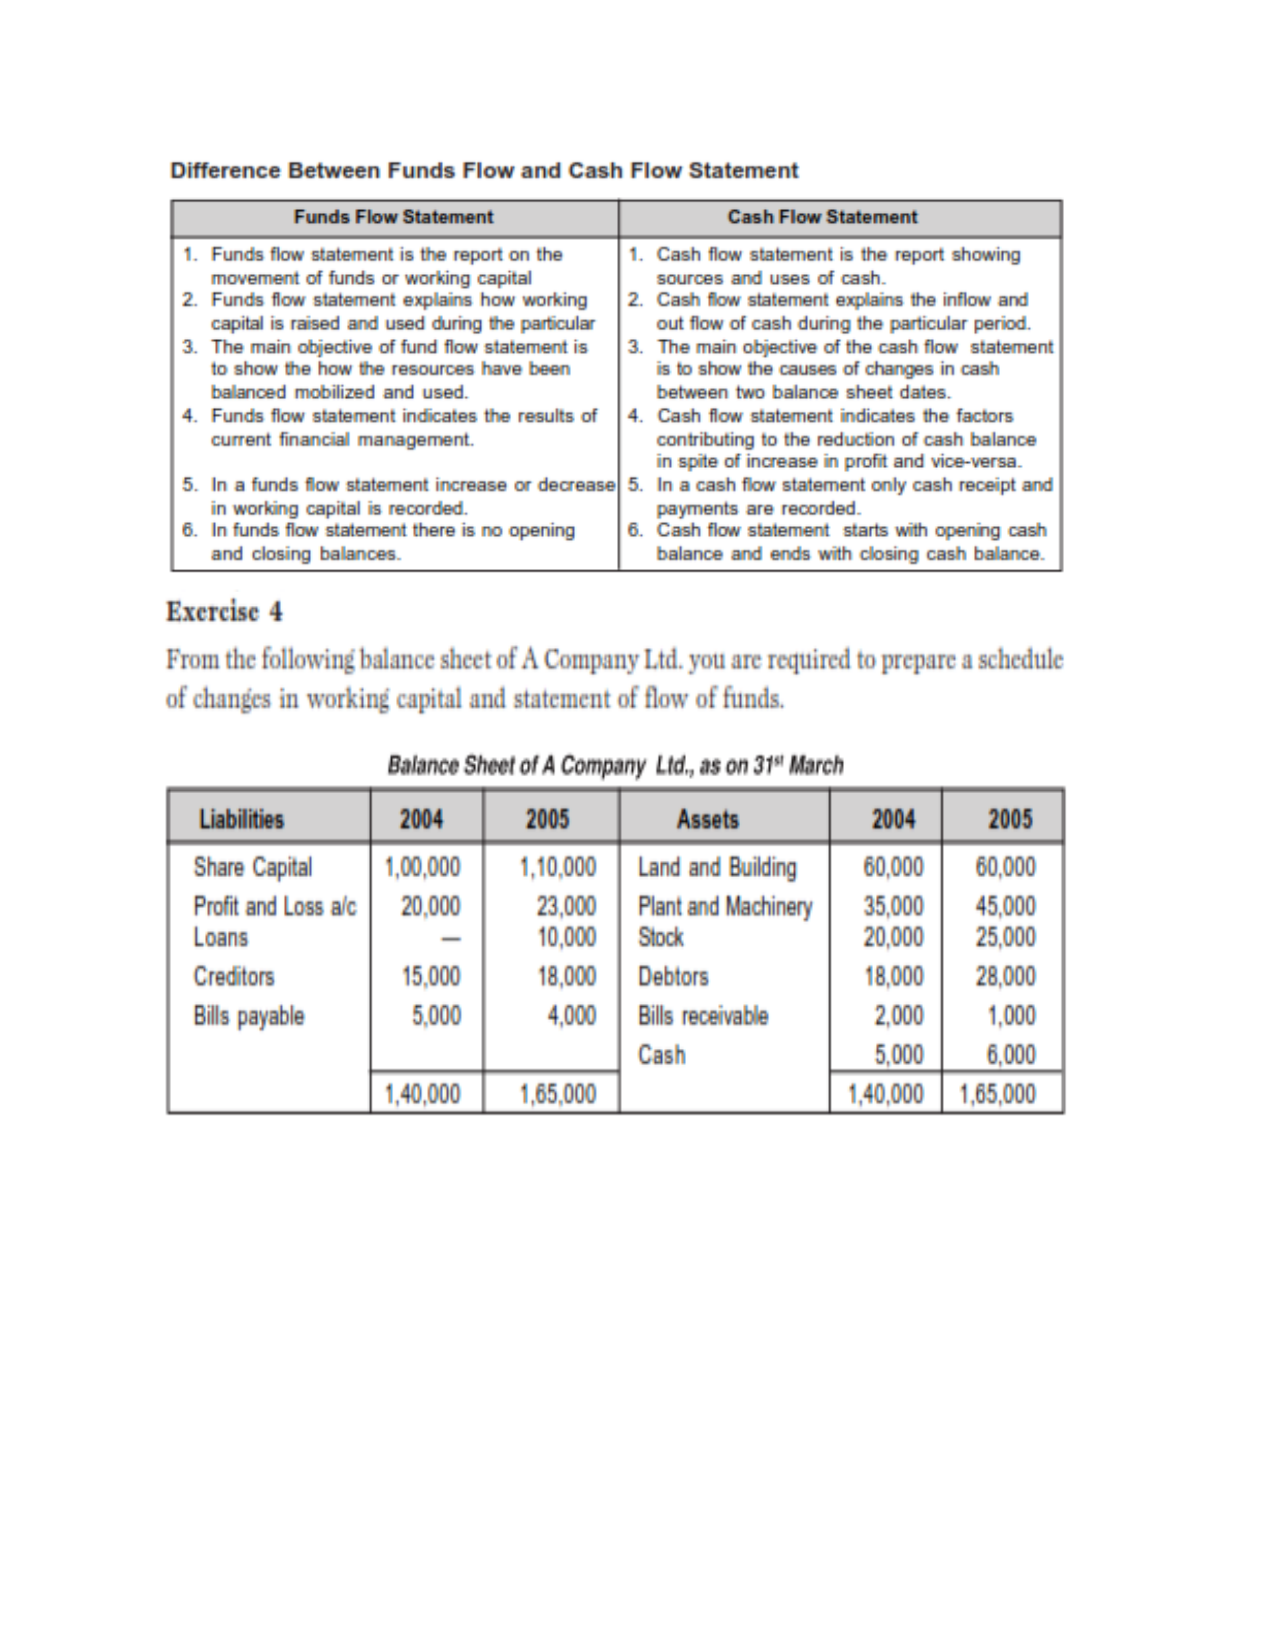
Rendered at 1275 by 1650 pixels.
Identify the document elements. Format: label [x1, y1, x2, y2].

picture [150, 150, 1101, 1177]
